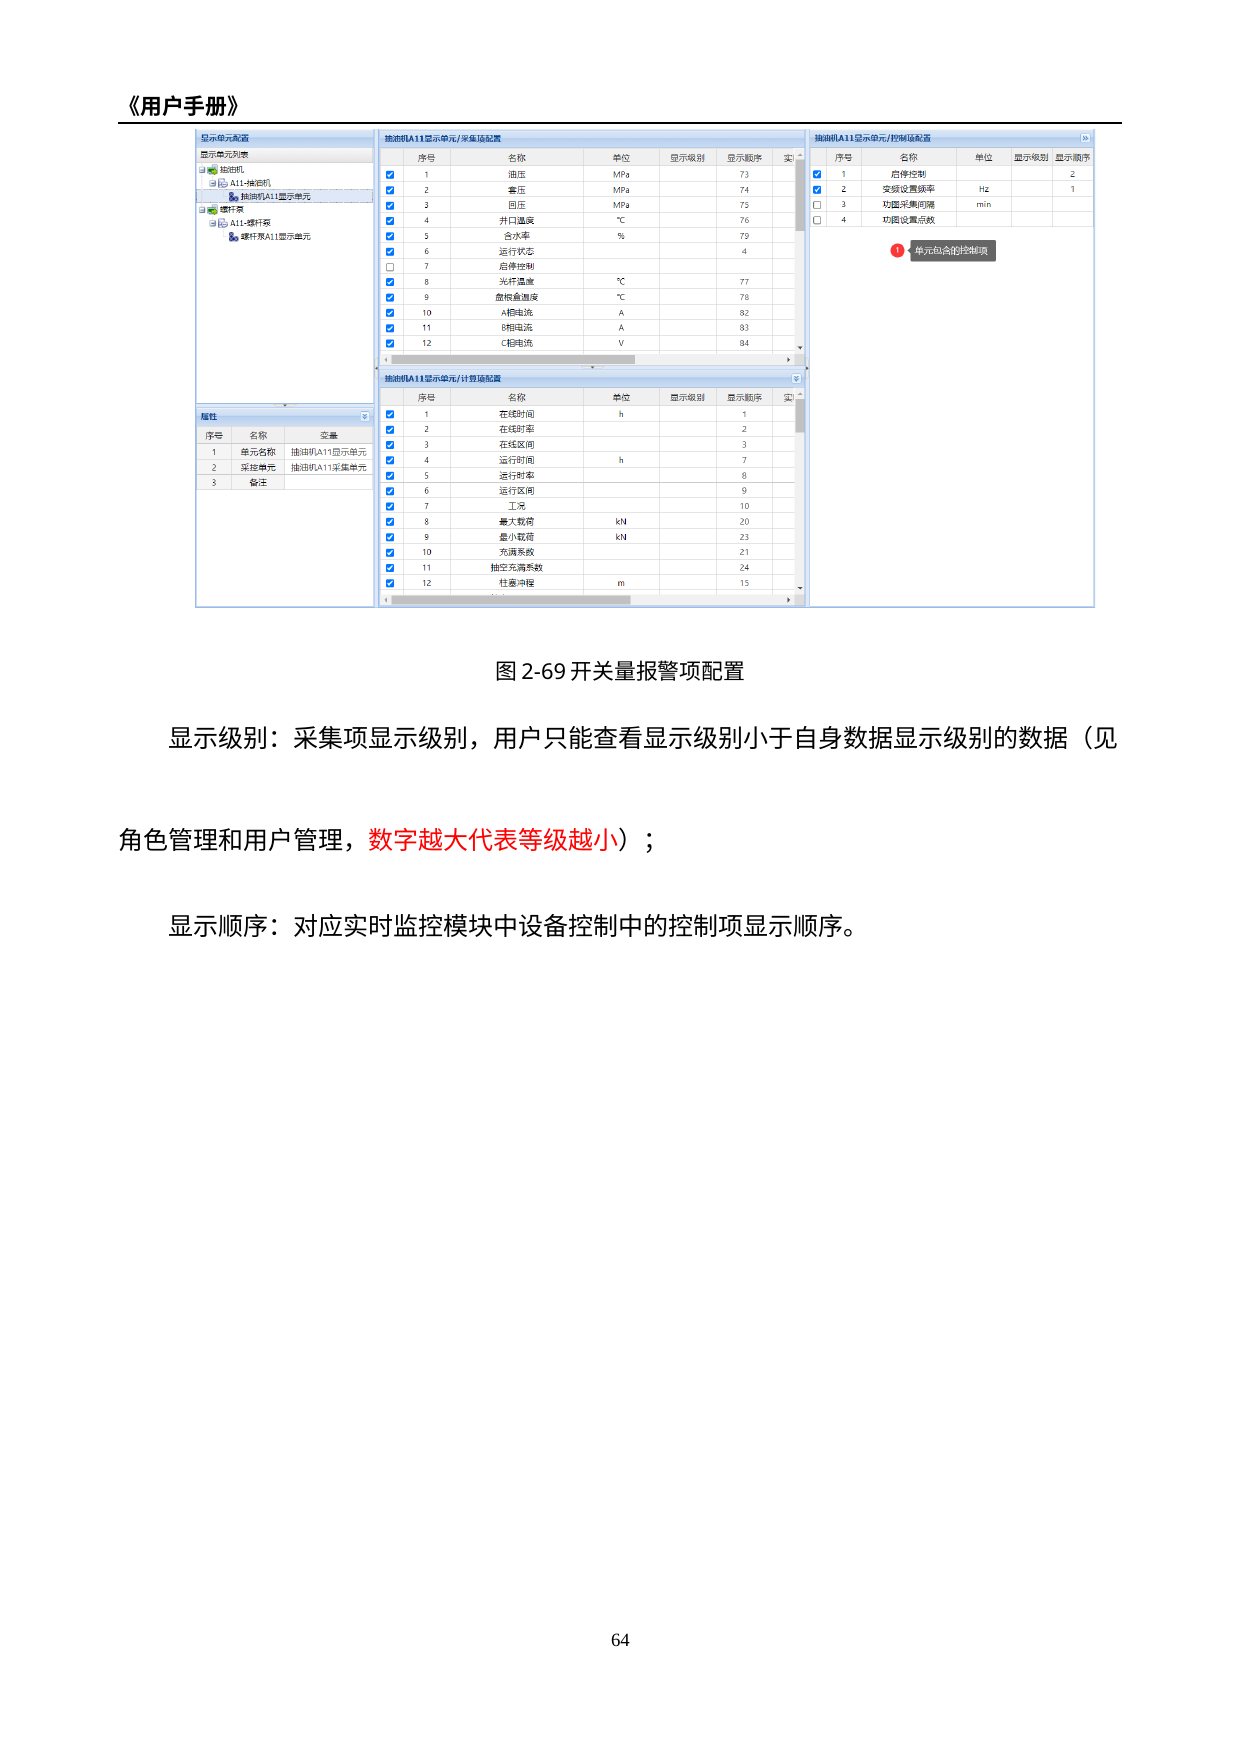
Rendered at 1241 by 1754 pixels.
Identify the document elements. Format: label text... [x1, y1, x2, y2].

text 图2-69开关量报警项配置 [118, 653, 1122, 687]
text 显示顺序：对应实时监控模块中设备控制中的控制项显示顺序。 [118, 891, 1122, 959]
picture [195, 129, 1096, 608]
text 显示级别：采集项显示级别，用户只能查看显示级别小于自身数据显示级别的数据（见角色管理和用户管理，数字越大代表等级越小）； [118, 703, 1122, 873]
